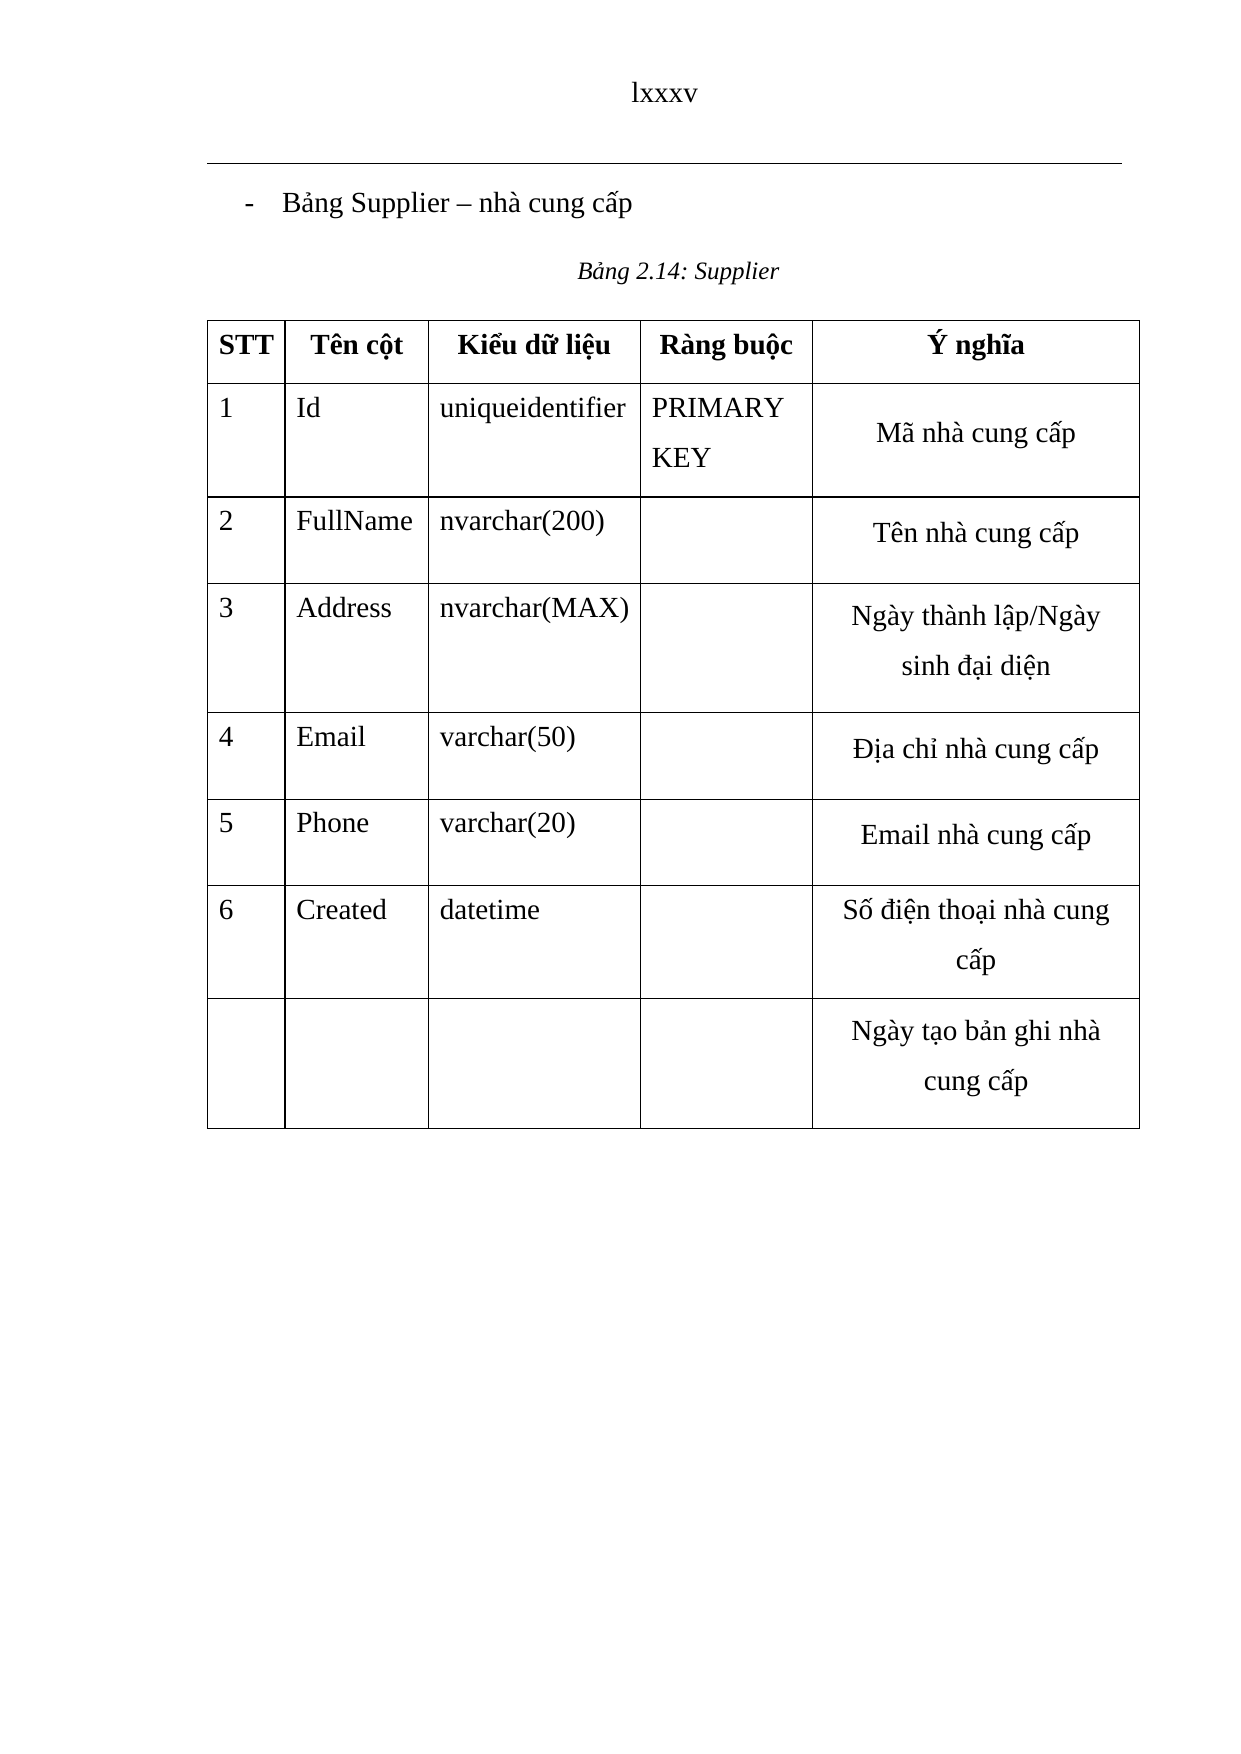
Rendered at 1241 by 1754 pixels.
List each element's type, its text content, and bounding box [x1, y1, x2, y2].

table_header Tên cột [286, 321, 428, 383]
table_cell Địa chỉ nhà cung cấp [813, 713, 1139, 798]
table_header Ràng buộc [641, 321, 812, 383]
table_cell Mã nhà cung cấp [813, 384, 1139, 496]
table_cell Tên nhà cung cấp [813, 498, 1139, 583]
table_cell Ngày tạo bản ghi nhà cung cấp [813, 999, 1139, 1128]
table_cell PRIMARY KEY [641, 384, 812, 496]
table_cell Email [286, 713, 428, 798]
table_cell [286, 999, 428, 1128]
table_cell 5 [208, 800, 284, 885]
table_cell [641, 584, 812, 712]
table_cell datetime [429, 886, 640, 998]
table_cell [641, 800, 812, 885]
table_cell nvarchar(MAX) [429, 584, 640, 712]
list Bảng Supplier – nhà cung cấp [244, 185, 1122, 218]
table_cell 3 [208, 584, 284, 712]
table_cell [641, 999, 812, 1128]
table_cell 4 [208, 713, 284, 798]
table_cell [641, 713, 812, 798]
table_cell [208, 999, 284, 1128]
table_header Kiểu dữ liệu [429, 321, 640, 383]
table_cell nvarchar(200) [429, 498, 640, 583]
table_cell FullName [286, 498, 428, 583]
table_header Ý nghĩa [813, 321, 1139, 383]
table_cell [641, 498, 812, 583]
table_cell uniqueidentifier [429, 384, 640, 496]
table_cell [429, 999, 640, 1128]
table_cell Address [286, 584, 428, 712]
table_cell Số điện thoại nhà cung cấp [813, 886, 1139, 998]
table_cell varchar(20) [429, 800, 640, 885]
table_cell 2 [208, 498, 284, 583]
table_cell Id [286, 384, 428, 496]
table_cell 1 [208, 384, 284, 496]
table_cell Email nhà cung cấp [813, 800, 1139, 885]
table_cell Created [286, 886, 428, 998]
table_cell Phone [286, 800, 428, 885]
table_header STT [208, 321, 284, 383]
table_cell [641, 886, 812, 998]
table_cell Ngày thành lập/Ngày sinh đại diện [813, 584, 1139, 712]
table_cell 6 [208, 886, 284, 998]
table_cell varchar(50) [429, 713, 640, 798]
